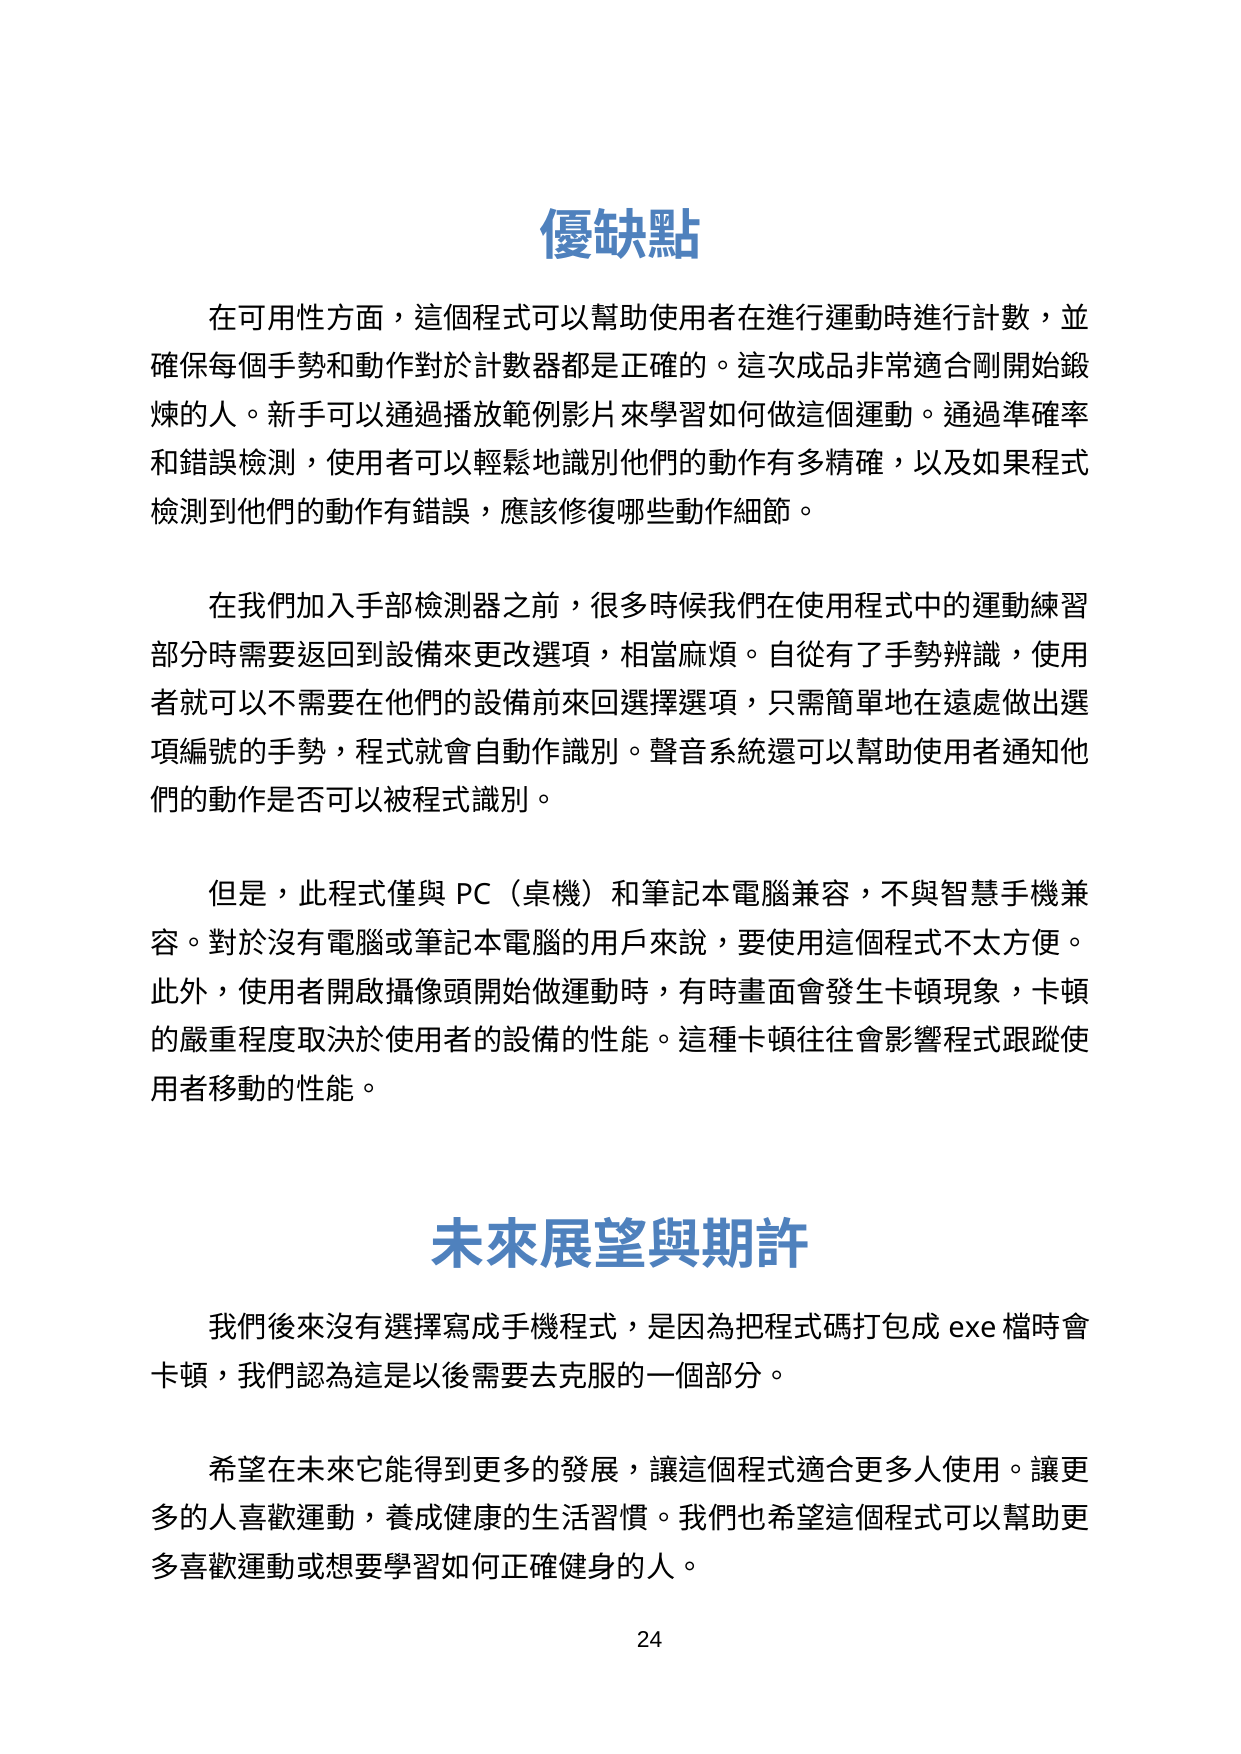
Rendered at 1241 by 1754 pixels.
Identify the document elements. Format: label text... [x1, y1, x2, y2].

subtitle 未來展望與期許 [150, 1201, 1090, 1279]
text 在可用性方面，這個程式可以幫助使用者在進行運動時進行計數，並確保每個手勢和動作對於計數器都是正確的。這次成品非常適合剛開始鍛煉的人。新手可以通過播放範例影片來學習如何做這個運動。通過準確率和錯誤檢測，使用者可以輕鬆地識別他們的動作有多精確，以及如果程式檢測到他們的動作有錯誤，應該修復哪些動作細節。 [150, 294, 1090, 531]
subtitle 優缺點 [150, 192, 1090, 270]
text 但是，此程式僅與 PC（桌機）和筆記本電腦兼容，不與智慧手機兼容。對於沒有電腦或筆記本電腦的用戶來說，要使用這個程式不太方便。此外，使用者開啟攝像頭開始做運動時，有時畫面會發生卡頓現象，卡頓的嚴重程度取決於使用者的設備的性能。這種卡頓往往會影響程式跟蹤使用者移動的性能。 [150, 871, 1090, 1107]
text 希望在未來它能得到更多的發展，讓這個程式適合更多人使用。讓更多的人喜歡運動，養成健康的生活習慣。我們也希望這個程式可以幫助更多喜歡運動或想要學習如何正確健身的人。 [150, 1446, 1090, 1586]
text 在我們加入手部檢測器之前，很多時候我們在使用程式中的運動練習部分時需要返回到設備來更改選項，相當麻煩。自從有了手勢辨識，使用者就可以不需要在他們的設備前來回選擇選項，只需簡單地在遠處做出選項編號的手勢，程式就會自動作識別。聲音系統還可以幫助使用者通知他們的動作是否可以被程式識別。 [150, 583, 1090, 819]
text 我們後來沒有選擇寫成手機程式，是因為把程式碼打包成exe檔時會卡頓，我們認為這是以後需要去克服的一個部分。 [150, 1304, 1090, 1394]
